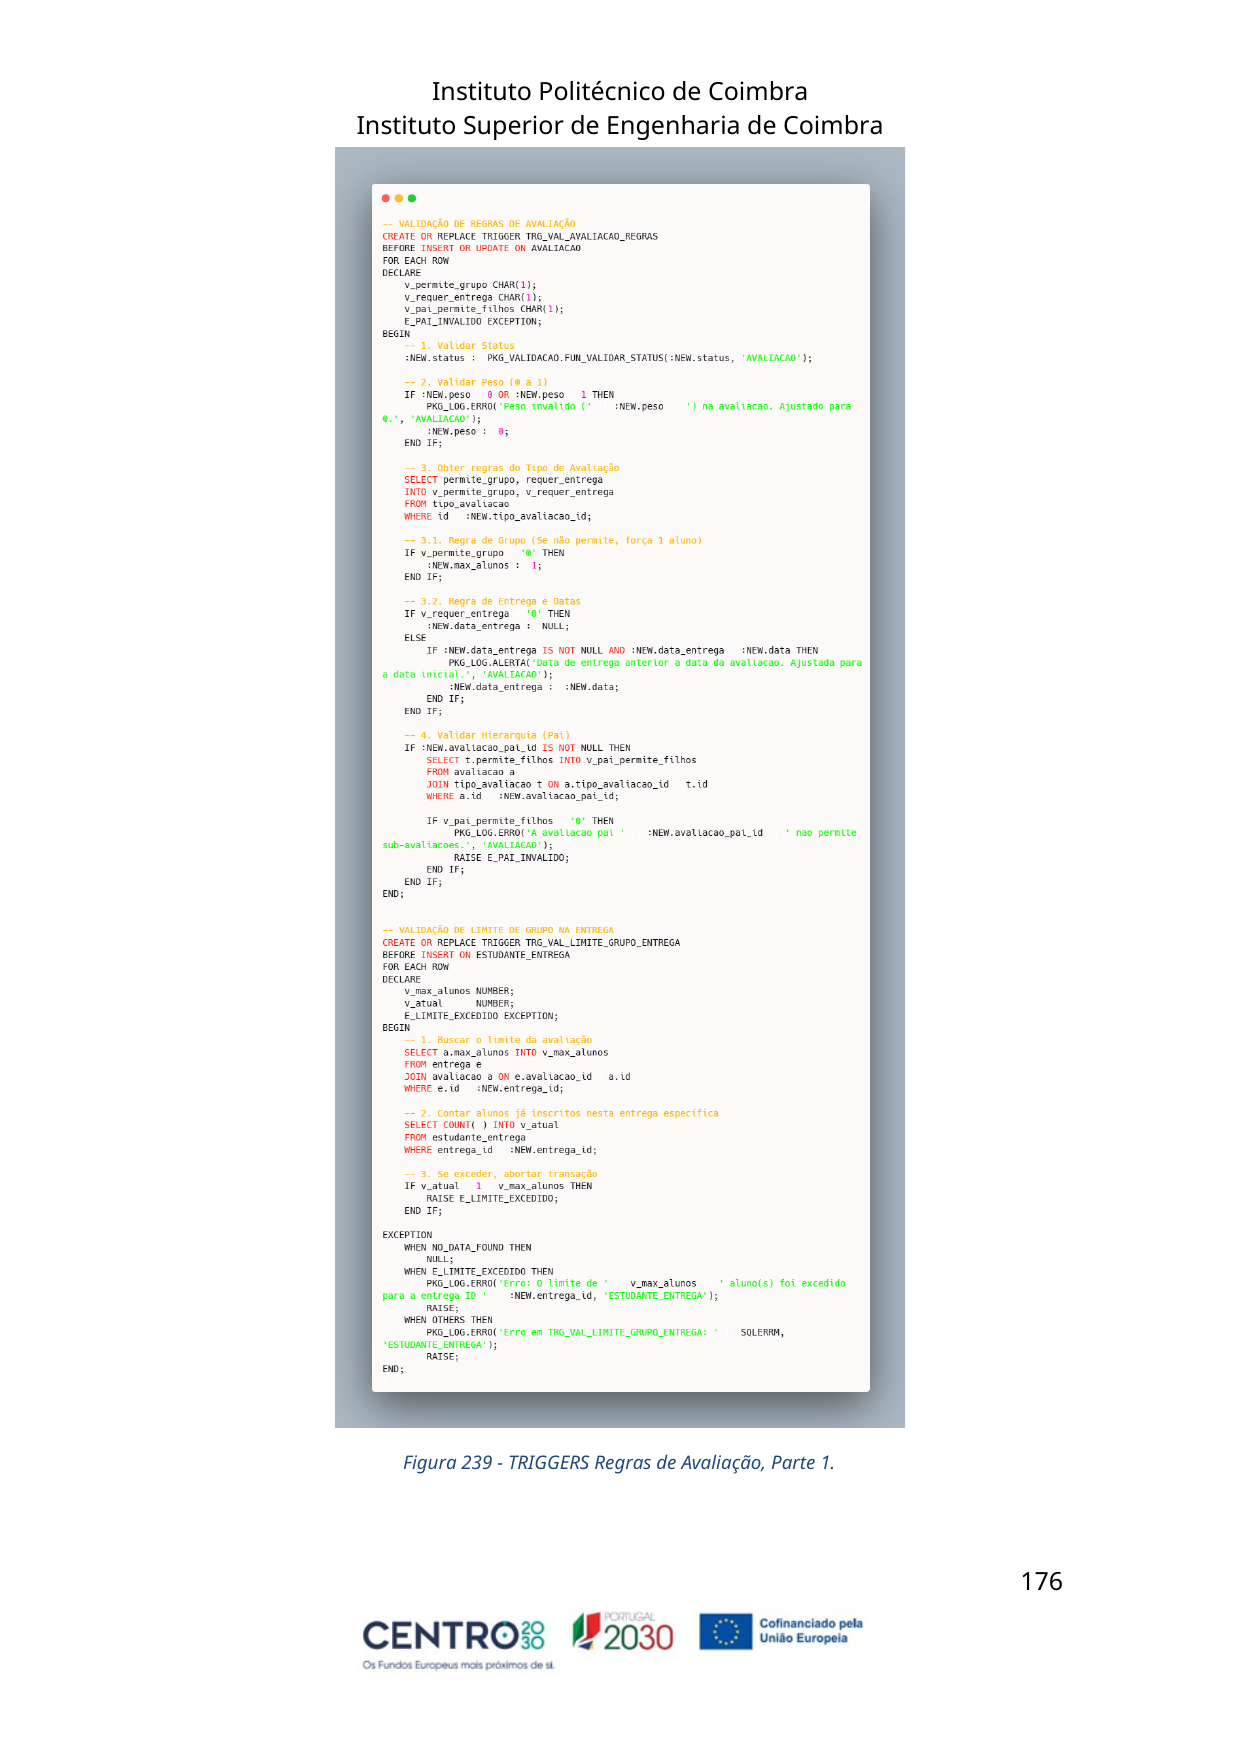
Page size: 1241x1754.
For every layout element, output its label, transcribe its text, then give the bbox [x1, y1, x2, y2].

picture [335, 147, 906, 1428]
picture [349, 1597, 891, 1681]
